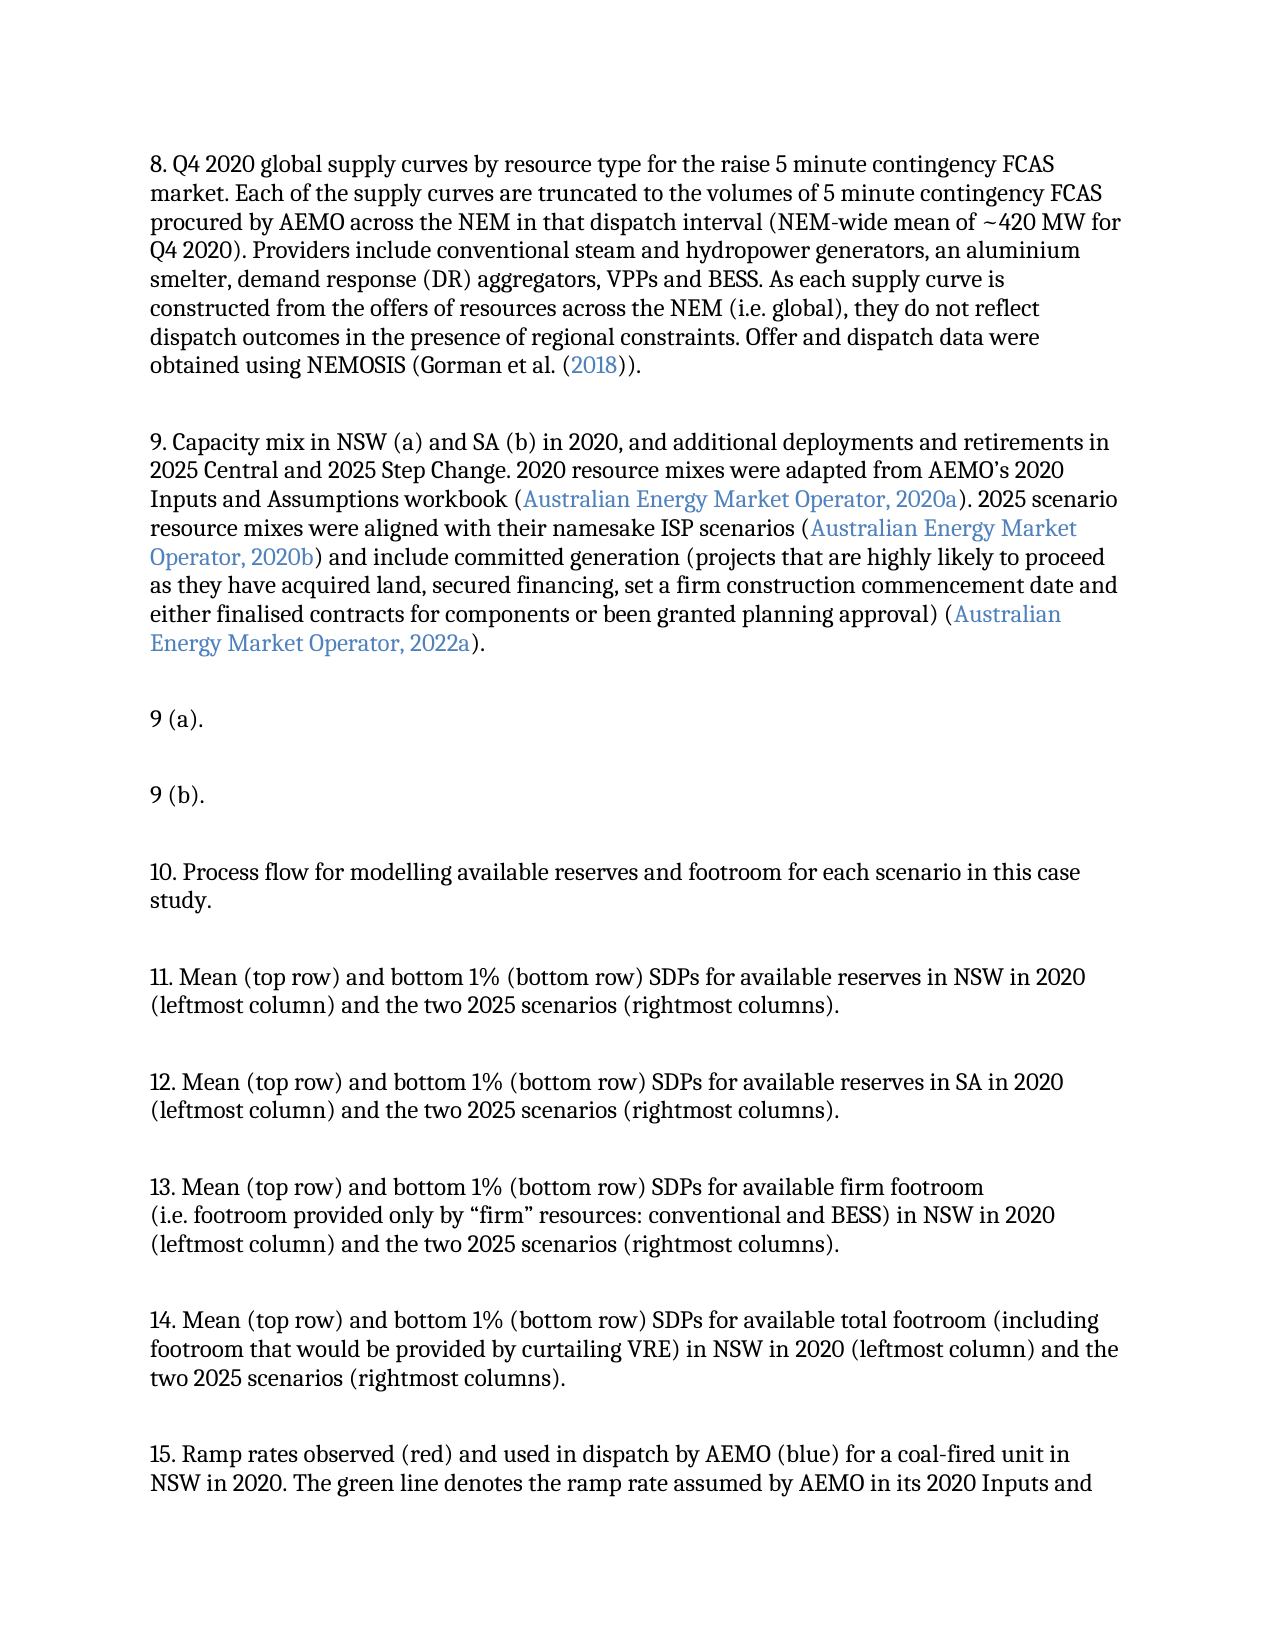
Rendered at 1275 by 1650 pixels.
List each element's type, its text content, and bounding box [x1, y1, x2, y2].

text 9 (a). [150, 705, 1125, 762]
text 10. Process flow for modelling available reserves and footroom for each scenario in this case study. [150, 857, 1125, 944]
text 13. Mean (top row) and bottom 1% (bottom row) SDPs for available firm footroom (i.e. footroom provided only by “firm” resources: conventional and BESS) in NSW in 2020 (leftmost column) and the two 2025 scenarios (rightmost columns). [150, 1172, 1125, 1287]
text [150, 1440, 1125, 1497]
text 9. Capacity mix in NSW (a) and SA (b) in 2020, and additional deployments and retirements in 2025 Central and 2025 Step Change. 2020 resource mixes were adapted from AEMO’s 2020 Inputs and Assumptions workbook (Australian Energy Market Operator, 2020a). 2025 scenario resource mixes were aligned with their namesake ISP scenarios (Australian Energy Market Operator, 2020b) and include committed generation (projects that are highly likely to proceed as they have acquired land, secured financing, set a firm construction commencement date and either finalised contracts for components or been granted planning approval) (Australian Energy Market Operator, 2022a). [150, 427, 1125, 686]
text 9 (b). [150, 781, 1125, 839]
text 14. Mean (top row) and bottom 1% (bottom row) SDPs for available total footroom (including footroom that would be provided by curtailing VRE) in NSW in 2020 (leftmost column) and the two 2025 scenarios (rightmost columns). [150, 1306, 1125, 1421]
text 8. Q4 2020 global supply curves by resource type for the raise 5 minute contingency FCAS market. Each of the supply curves are truncated to the volumes of 5 minute contingency FCAS procured by AEMO across the NEM in that dispatch interval (NEM-wide mean of ~420 MW for Q4 2020). Providers include conventional steam and hydropower generators, an aluminium smelter, demand response (DR) aggregators, VPPs and BESS. As each supply curve is constructed from the offers of resources across the NEM (i.e. global), they do not reflect dispatch outcomes in the presence of regional constraints. Offer and dispatch data were obtained using NEMOSIS (Gorman et al. (2018)). [150, 150, 1125, 409]
text 11. Mean (top row) and bottom 1% (bottom row) SDPs for available reserves in NSW in 2020 (leftmost column) and the two 2025 scenarios (rightmost columns). [150, 962, 1125, 1049]
text 12. Mean (top row) and bottom 1% (bottom row) SDPs for available reserves in SA in 2020 (leftmost column) and the two 2025 scenarios (rightmost columns). [150, 1067, 1125, 1154]
